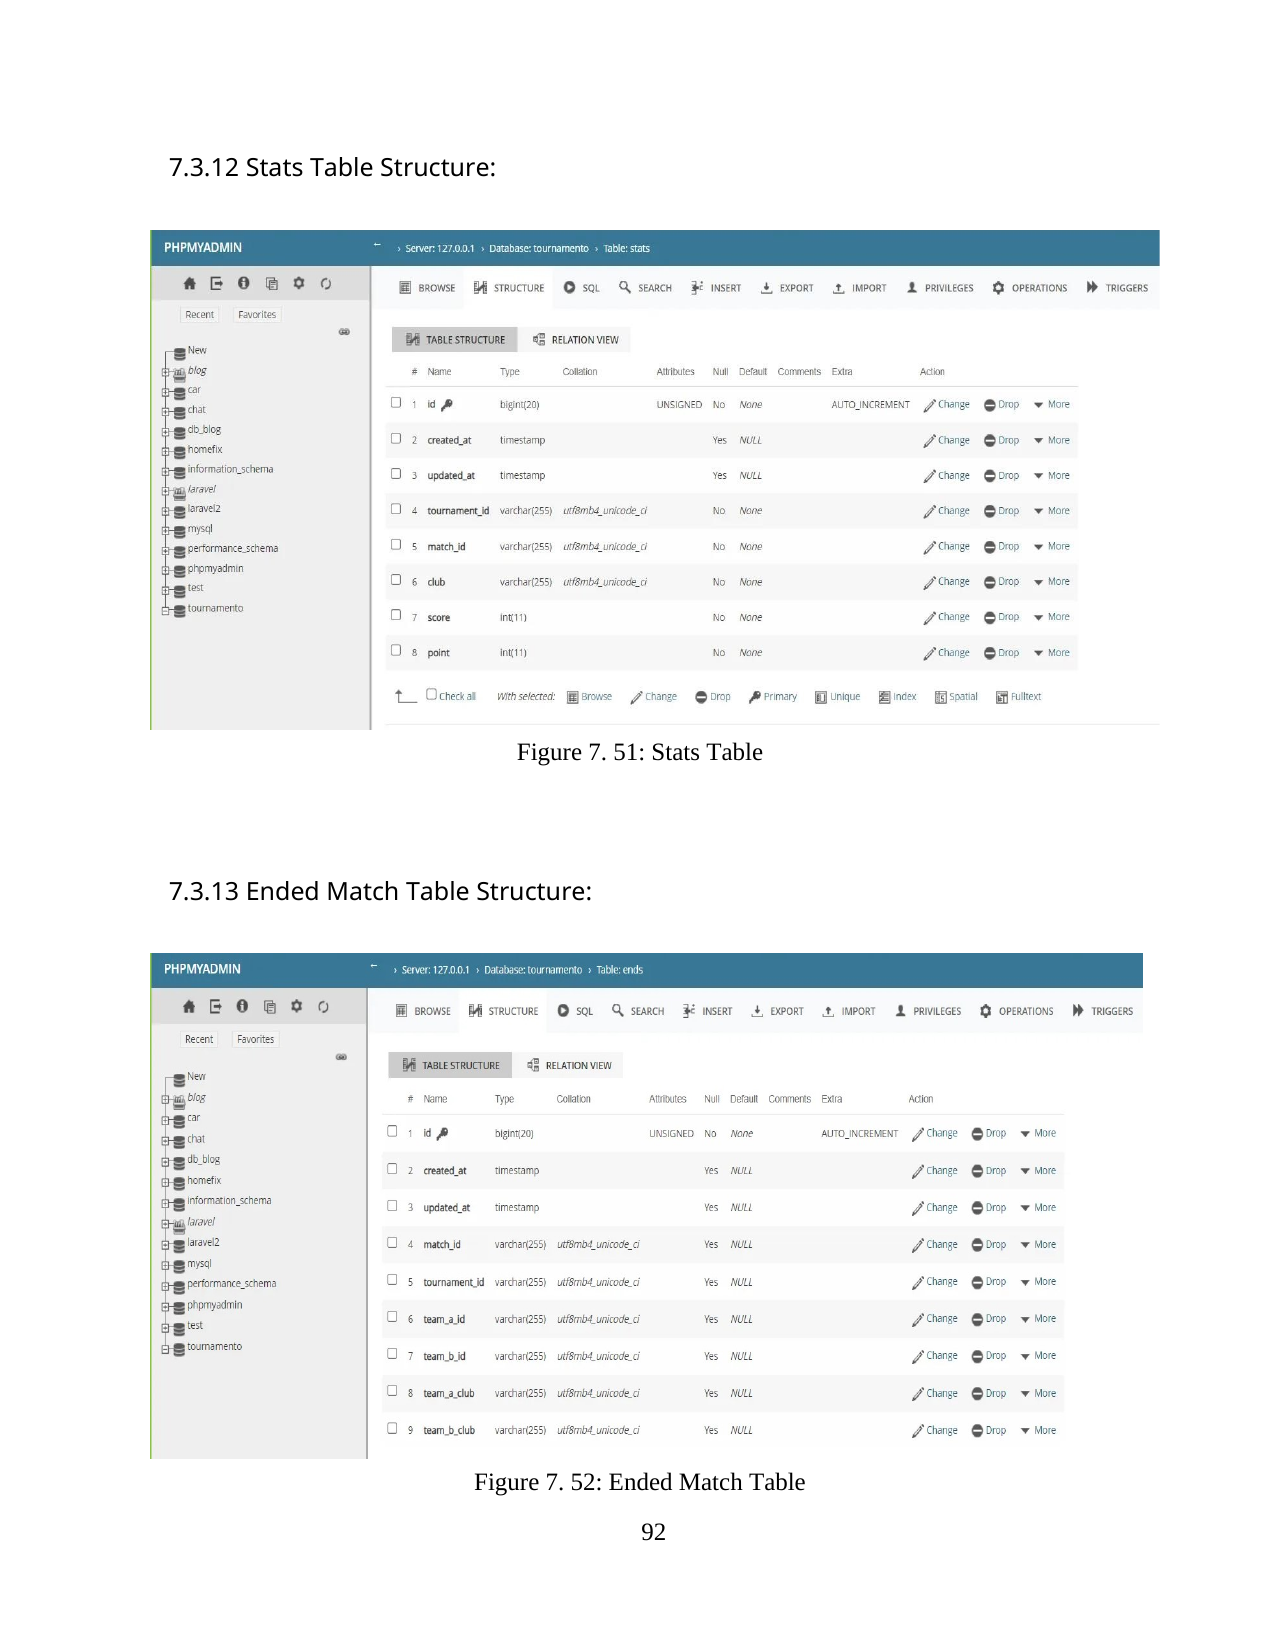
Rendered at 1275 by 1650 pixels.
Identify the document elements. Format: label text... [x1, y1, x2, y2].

subtitle 7.3.13 Ended Match Table Structure: [168, 873, 1122, 907]
picture [150, 230, 1160, 730]
text Figure 7. 51: Stats Table [150, 737, 1125, 766]
picture [150, 953, 1143, 1459]
subtitle 7.3.12 Stats Table Structure: [168, 150, 1122, 184]
text Figure 7. 52: Ended Match Table [150, 1467, 1125, 1496]
